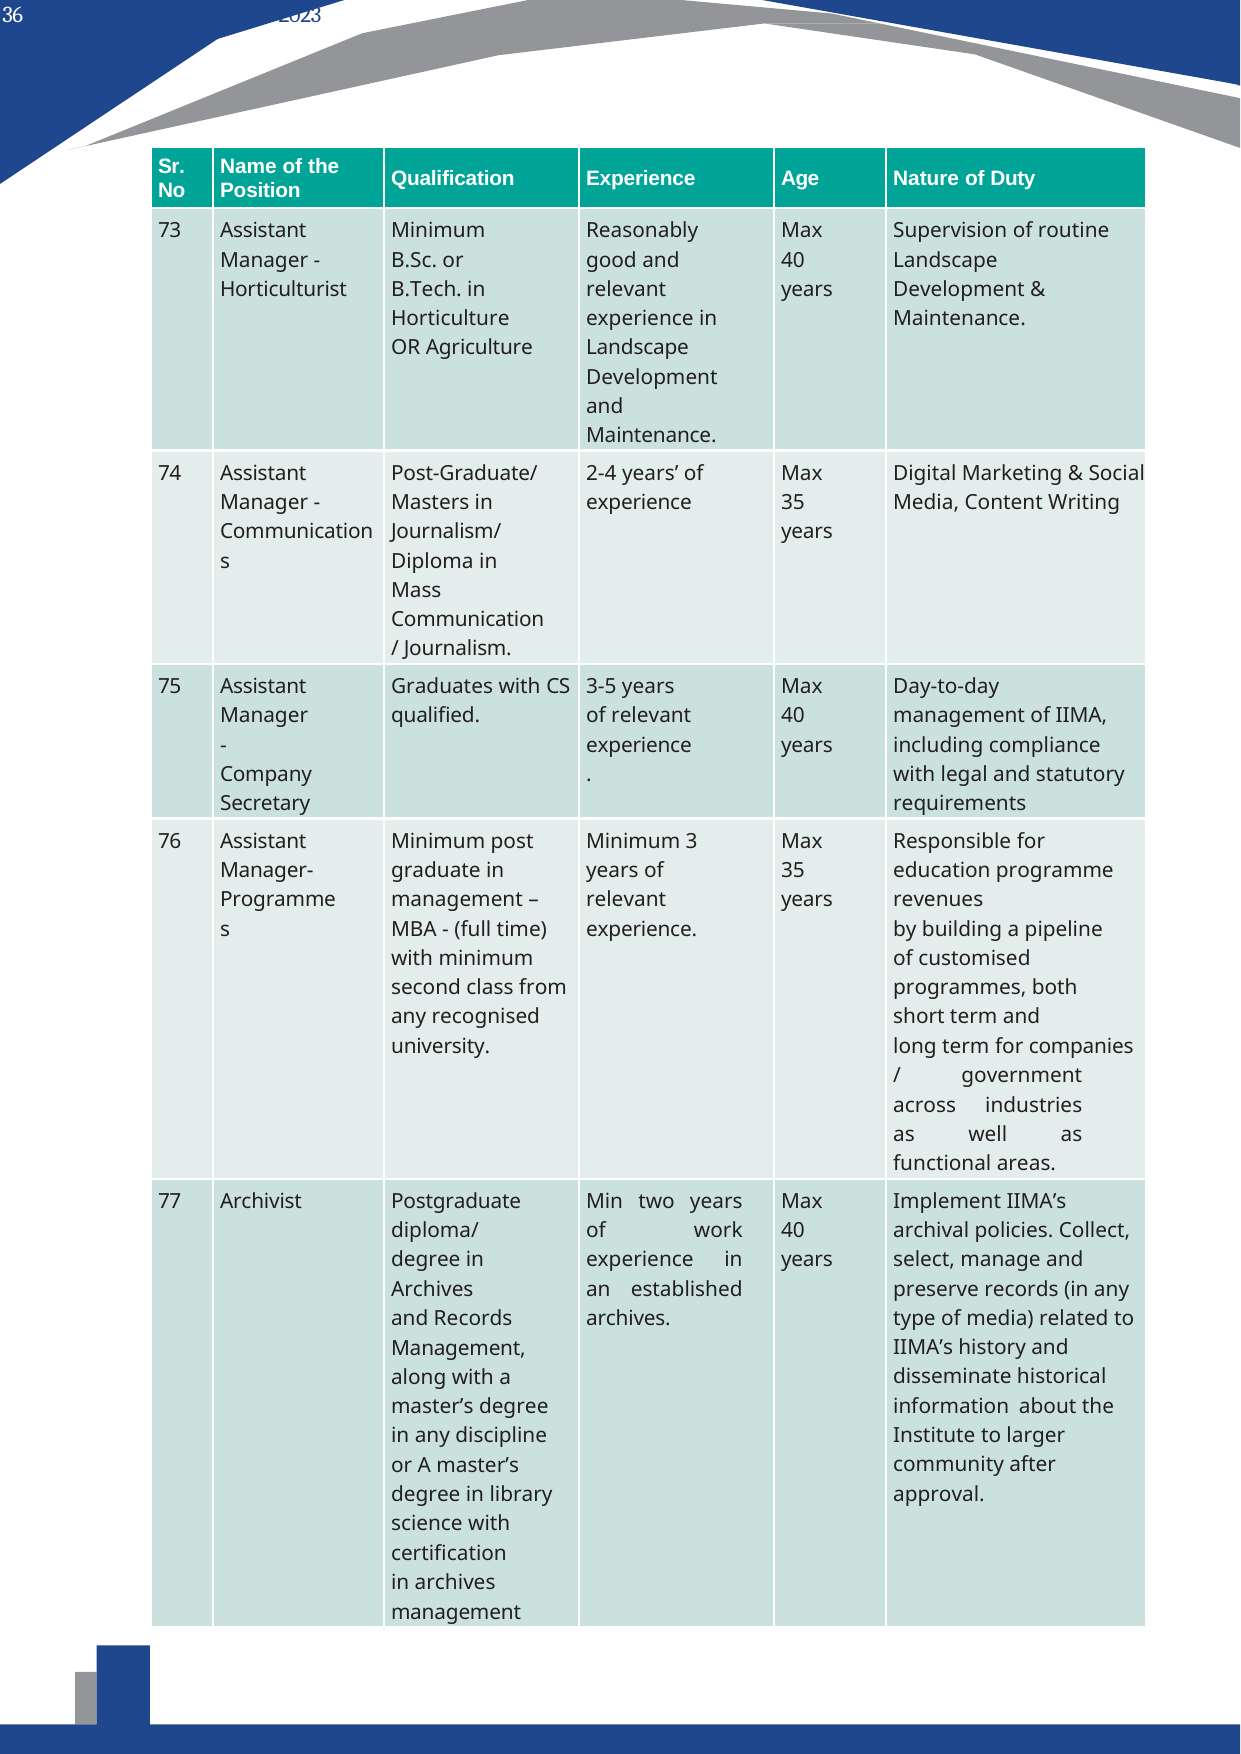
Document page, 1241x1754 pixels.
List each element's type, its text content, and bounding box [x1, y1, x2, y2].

table_header Experience [580, 148, 773, 207]
table_cell Archivist [214, 1180, 383, 1626]
table_cell Graduates with CS qualified. [385, 665, 578, 817]
table_cell Postgraduate diploma/ degree in Archives and Records Management, along with a master’s degree in any discipline or A master’s degree in library science with certification in archives management [385, 1180, 578, 1626]
table_cell Max 35 years [775, 452, 885, 663]
table_cell 74 [152, 452, 212, 663]
table_cell 77 [152, 1180, 212, 1626]
table_cell 73 [152, 209, 212, 449]
table_cell Day-to-day management of IIMA, including compliance with legal and statutory requirements [887, 665, 1145, 817]
table_cell 75 [152, 665, 212, 817]
table_cell Minimum post graduate in management – MBA - (full time) with minimum second class from any recognised university. [385, 820, 578, 1178]
table_cell Minimum 3 years of relevant experience. [580, 820, 773, 1178]
table_cell 3-5 years of relevant experience. [580, 665, 773, 817]
table_header Age [775, 148, 885, 207]
table_cell Assistant Manager- Programmes [214, 820, 383, 1178]
table_cell Responsible for education programme revenues by building a pipeline of customised programmes, both short term and long term for companies / government across industries as well as functional areas. [887, 820, 1145, 1178]
table_cell 2-4 years’ of experience [580, 452, 773, 663]
table_cell Assistant Manager - Communications [214, 452, 383, 663]
table_cell Assistant Manager - Horticulturist [214, 209, 383, 449]
table_cell Minimum B.Sc. or B.Tech. in Horticulture OR Agriculture [385, 209, 578, 449]
table_cell Max 35 years [775, 820, 885, 1178]
table_cell Post-Graduate/ Masters in Journalism/ Diploma in Mass Communication/ Journalism. [385, 452, 578, 663]
table_cell Digital Marketing & Social Media, Content Writing [887, 452, 1145, 663]
table_cell Max 40 years [775, 209, 885, 449]
table_cell Reasonably good and relevant experience in Landscape Development and Maintenance. [580, 209, 773, 449]
table_cell 76 [152, 820, 212, 1178]
table_header Nature of Duty [887, 148, 1145, 207]
table_cell Supervision of routine Landscape Development & Maintenance. [887, 209, 1145, 449]
table_cell Assistant Manager - Company Secretary [214, 665, 383, 817]
table_cell Implement IIMA’s archival policies. Collect, select, manage and preserve records (in any type of media) related to IIMA’s history and disseminate historical information about the Institute to larger community after approval. [887, 1180, 1145, 1626]
table_cell Min two years of work experience in an established archives. [580, 1180, 773, 1626]
table_header Name of the Position [214, 148, 383, 207]
table_cell Max 40 years [775, 1180, 885, 1626]
table_header Sr. No [152, 148, 212, 207]
table_cell Max 40 years [775, 665, 885, 817]
table_header Qualification [385, 148, 578, 207]
